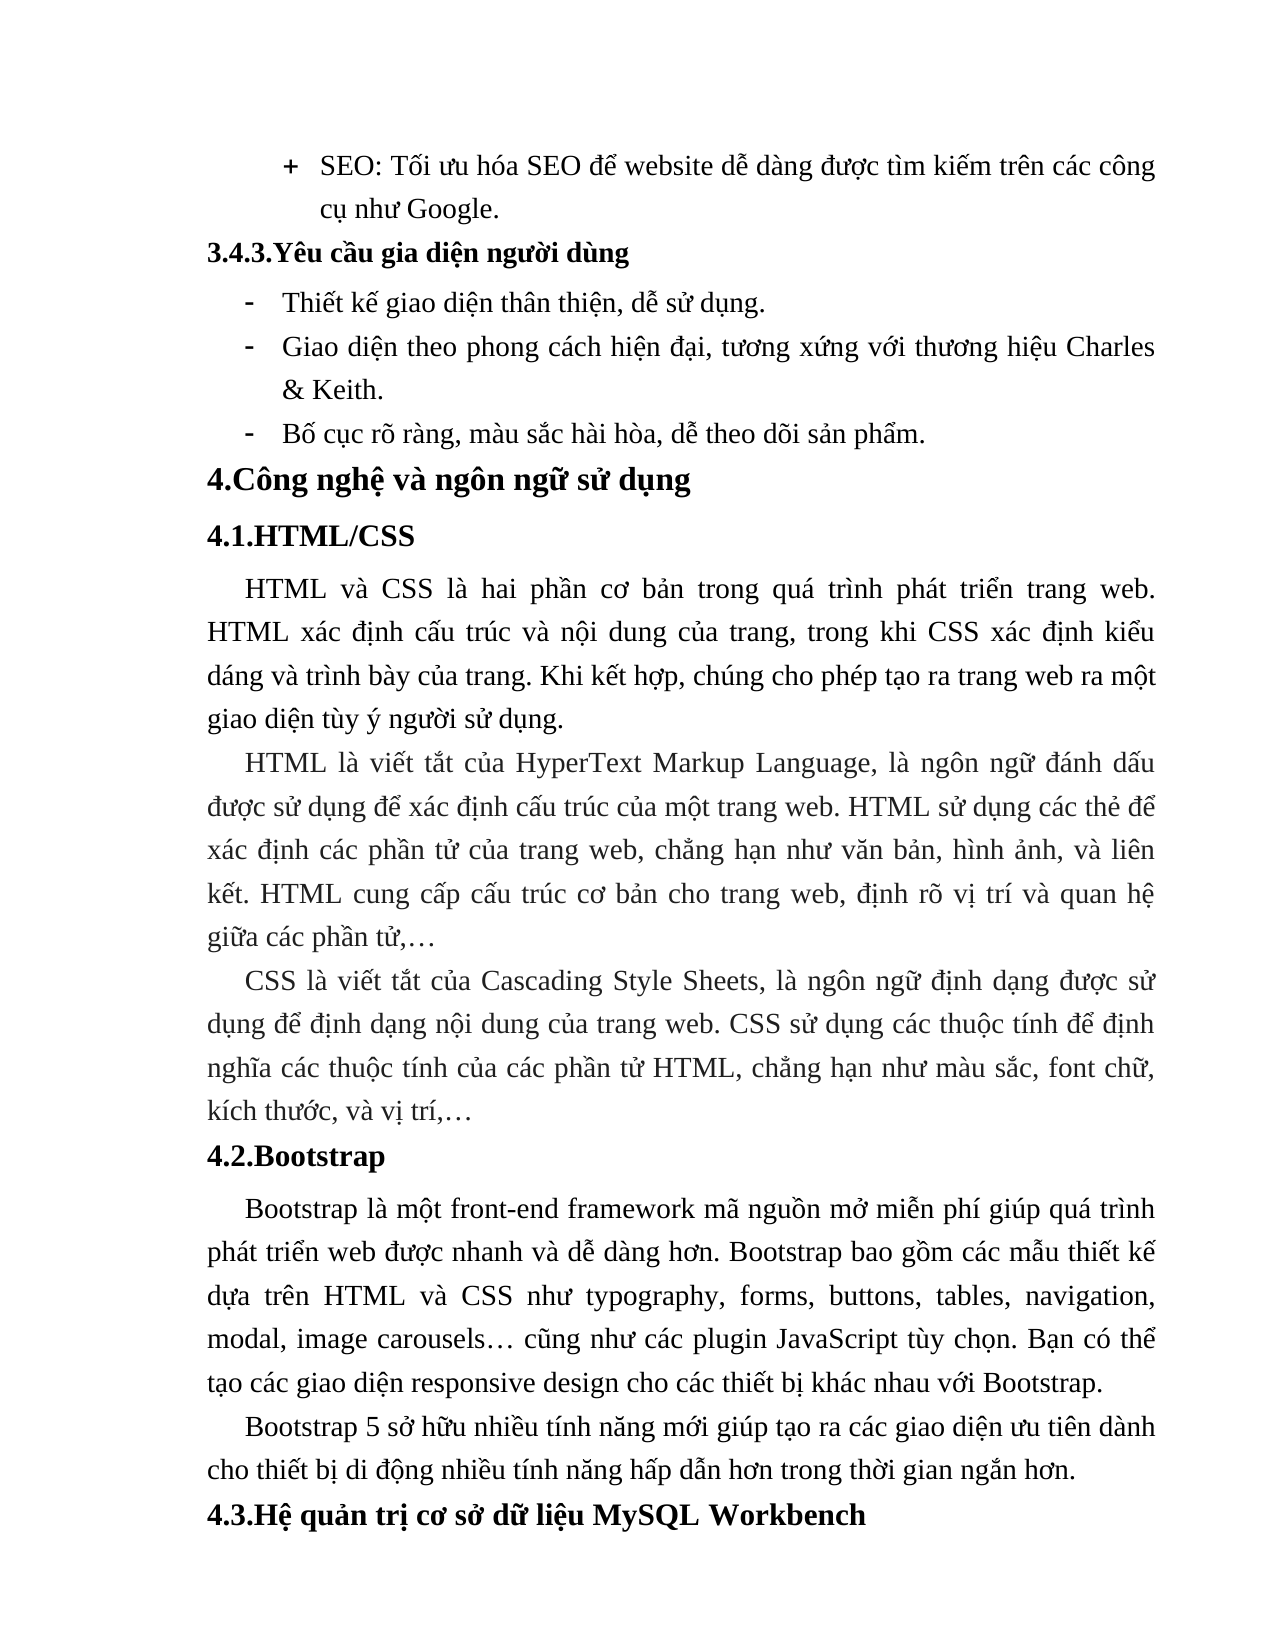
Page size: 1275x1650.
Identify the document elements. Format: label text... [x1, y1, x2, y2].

text HTML và CSS là hai phần cơ bản trong quá trình phát triển trang web. HTML xác định cấu trúc và nội dung của trang, trong khi CSS xác định kiểu dáng và trình bày của trang. Khi kết hợp, chúng cho phép tạo ra trang web ra một giao diện tùy ý người sử dụng. [207, 571, 1157, 735]
subtitle 4.3.Hệ quản trị cơ sở dữ liệu MySQL Workbench [207, 1496, 1157, 1532]
list Bố cục rõ ràng, màu sắc hài hòa, dễ theo dõi sản phẩm. [244, 416, 1157, 450]
subtitle 4.1.HTML/CSS [207, 517, 1157, 553]
list Giao diện theo phong cách hiện đại, tương xứng với thương hiệu Charles & Keith. [244, 329, 1157, 406]
text Bootstrap 5 sở hữu nhiều tính năng mới giúp tạo ra các giao diện ưu tiên dành cho thiết bị di động nhiều tính năng hấp dẫn hơn trong thời gian ngắn hơn. [207, 1409, 1157, 1486]
subtitle 4.Công nghệ và ngôn ngữ sử dụng [207, 460, 1157, 498]
subtitle 3.4.3.Yêu cầu gia diện người dùng [207, 235, 1157, 268]
list SEO: Tối ưu hóa SEO để website dễ dàng được tìm kiếm trên các công cụ như Google. [282, 148, 1157, 225]
text CSS là viết tắt của Cascading Style Sheets, là ngôn ngữ định dạng được sử dụng để định dạng nội dung của trang web. CSS sử dụng các thuộc tính để định nghĩa các thuộc tính của các phần tử HTML, chẳng hạn như màu sắc, font chữ, kích thước, và vị trí,… [207, 963, 1157, 1127]
text Bootstrap là một front-end framework mã nguồn mở miễn phí giúp quá trình phát triển web được nhanh và dễ dàng hơn. Bootstrap bao gồm các mẫu thiết kế dựa trên HTML và CSS như typography, forms, buttons, tables, navigation, modal, image carousels… cũng như các plugin JavaScript tùy chọn. Bạn có thể tạo các giao diện responsive design cho các thiết bị khác nhau với Bootstrap. [207, 1191, 1157, 1399]
subtitle 4.2.Bootstrap [207, 1137, 1157, 1173]
list Thiết kế giao diện thân thiện, dễ sử dụng. [244, 285, 1157, 319]
text HTML là viết tắt của HyperText Markup Language, là ngôn ngữ đánh dấu được sử dụng để xác định cấu trúc của một trang web. HTML sử dụng các thẻ để xác định các phần tử của trang web, chẳng hạn như văn bản, hình ảnh, và liên kết. HTML cung cấp cấu trúc cơ bản cho trang web, định rõ vị trí và quan hệ giữa các phần tử,… [207, 745, 1157, 953]
